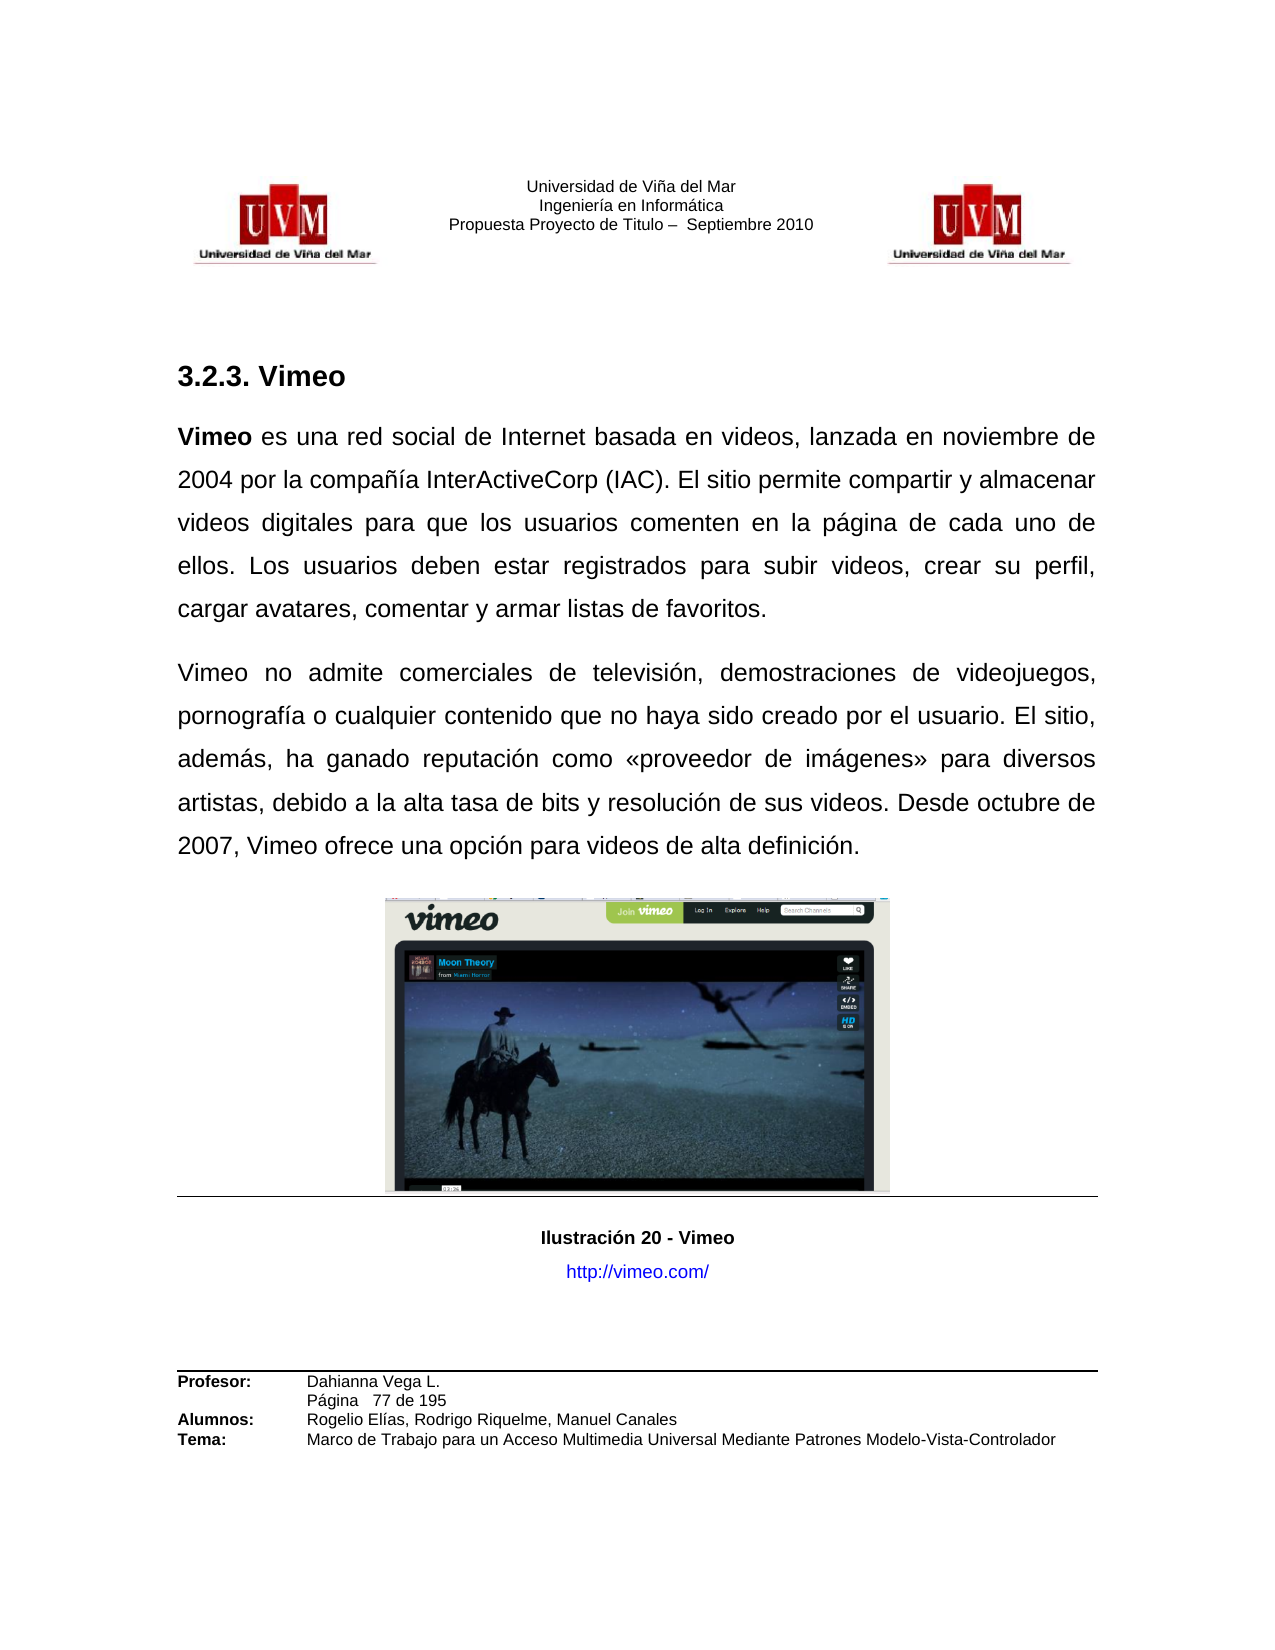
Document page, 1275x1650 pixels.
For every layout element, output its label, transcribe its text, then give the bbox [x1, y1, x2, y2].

text Vimeo no admite comerciales de televisión, demostraciones de videojuegos, pornografía o cualquier contenido que no haya sido creado por el usuario. El sitio, además, ha ganado reputación como «proveedor de imágenes» para diversos artistas, debido a la alta tasa de bits y resolución de sus videos. Desde octubre de 2007, Vimeo ofrece una opción para videos de alta definición. [177, 658, 1098, 859]
picture [871, 176, 1084, 267]
subtitle 3.2.3. Vimeo [177, 359, 1098, 392]
text http://vimeo.com/ [177, 1261, 1098, 1282]
text Vimeo es una red social de Internet basada en videos, lanzada en noviembre de 2004 por la compañía InterActiveCorp (IAC). El sitio permite compartir y almacenar videos digitales para que los usuarios comenten en la página de cada uno de ellos. Los usuarios deben estar registrados para subir videos, crear su perfil, cargar avatares, comentar y armar listas de favoritos. [177, 422, 1098, 623]
picture [385, 898, 890, 1194]
picture [177, 176, 390, 267]
text Ilustración 20 - Vimeo [177, 1226, 1098, 1248]
